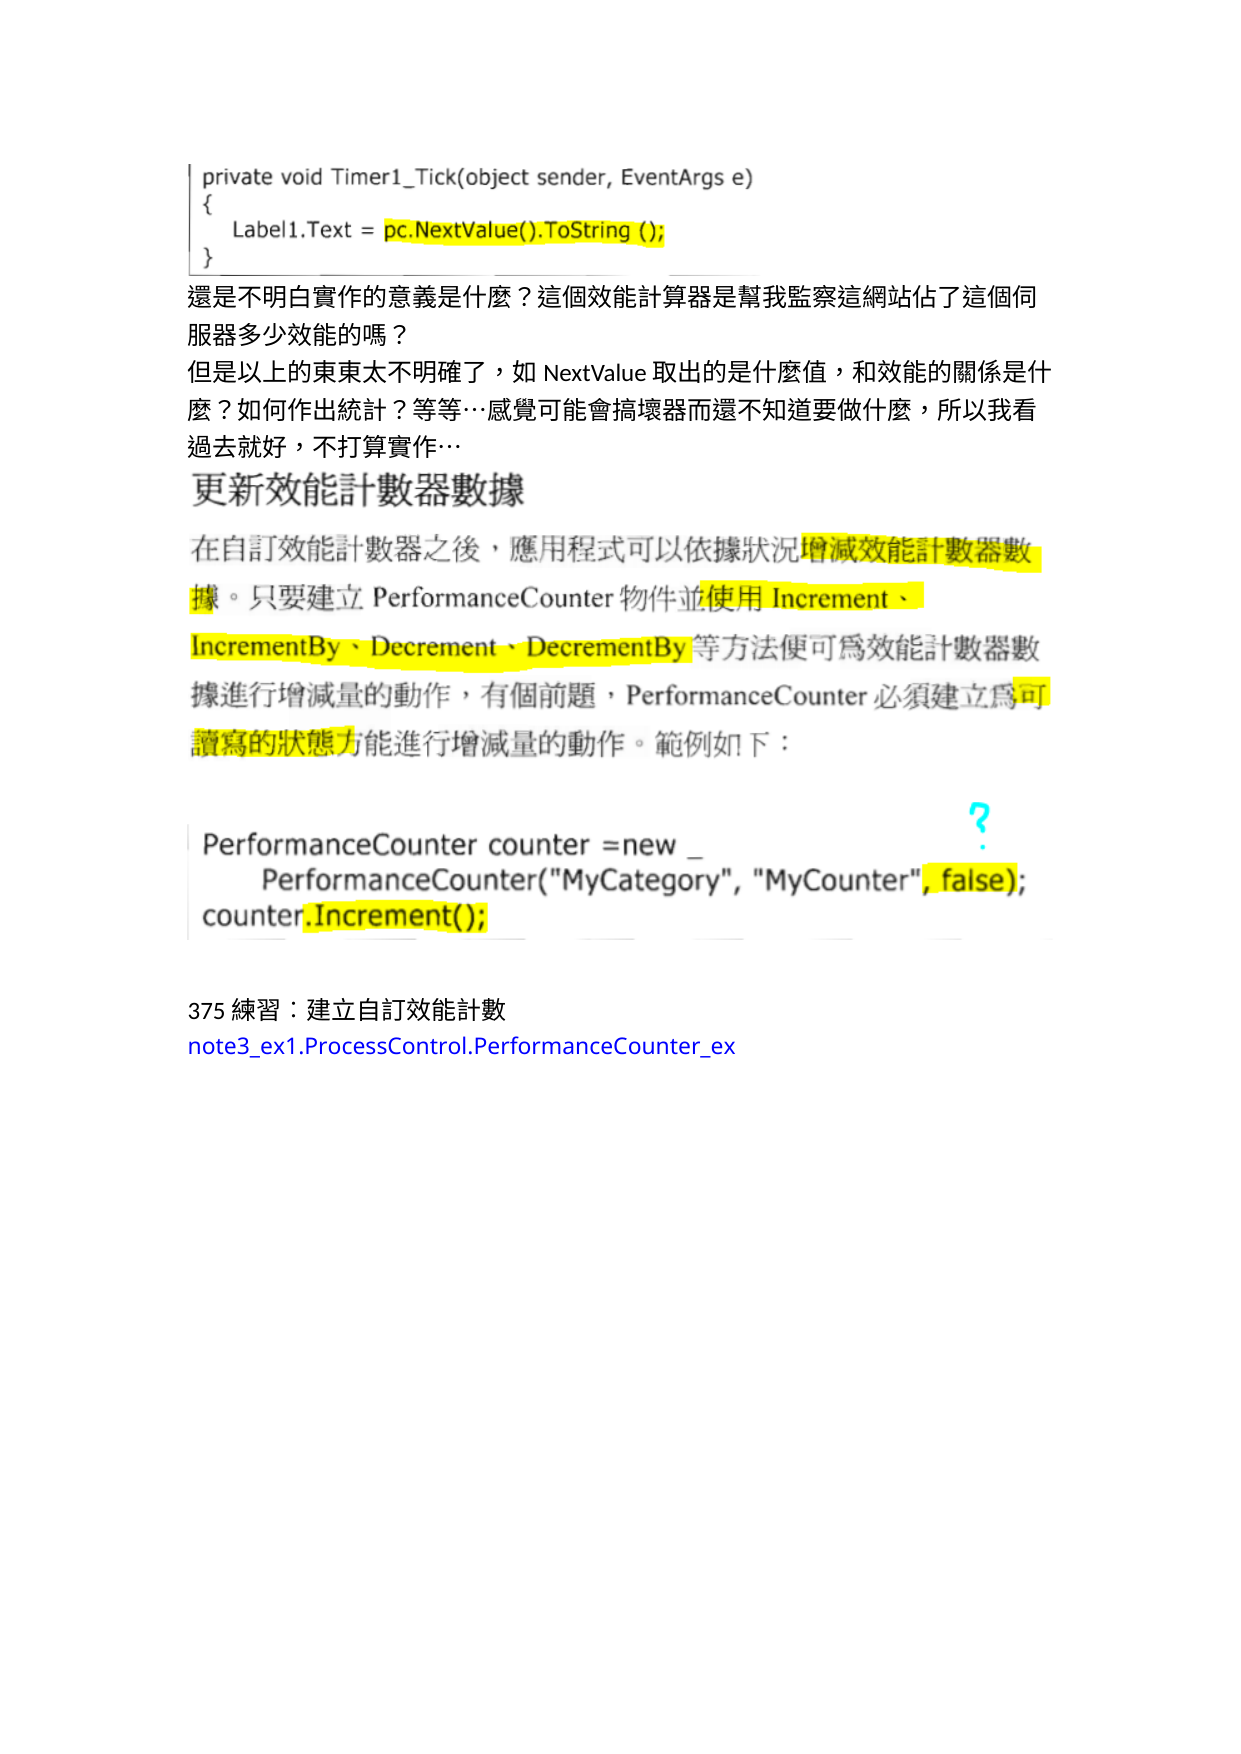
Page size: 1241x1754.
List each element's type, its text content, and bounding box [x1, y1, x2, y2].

picture [187, 802, 1053, 940]
picture [187, 164, 761, 276]
text 375 練習︰建立自訂效能計數note3_ex1.ProcessControl.PerformanceCounter_ex [187, 989, 1053, 1064]
text 還是不明白實作的意義是什麼？這個效能計算器是幫我監察這網站佔了這個伺服器多少效能的嗎？ [187, 277, 1053, 352]
text 但是以上的東東太不明確了，如 NextValue 取出的是什麼值，和效能的關係是什麼？如何作出統計？等等…感覺可能會搞壞器而還不知道要做什麼，所以我看過去就好，不打算實作… [187, 352, 1053, 464]
picture [187, 464, 1053, 772]
